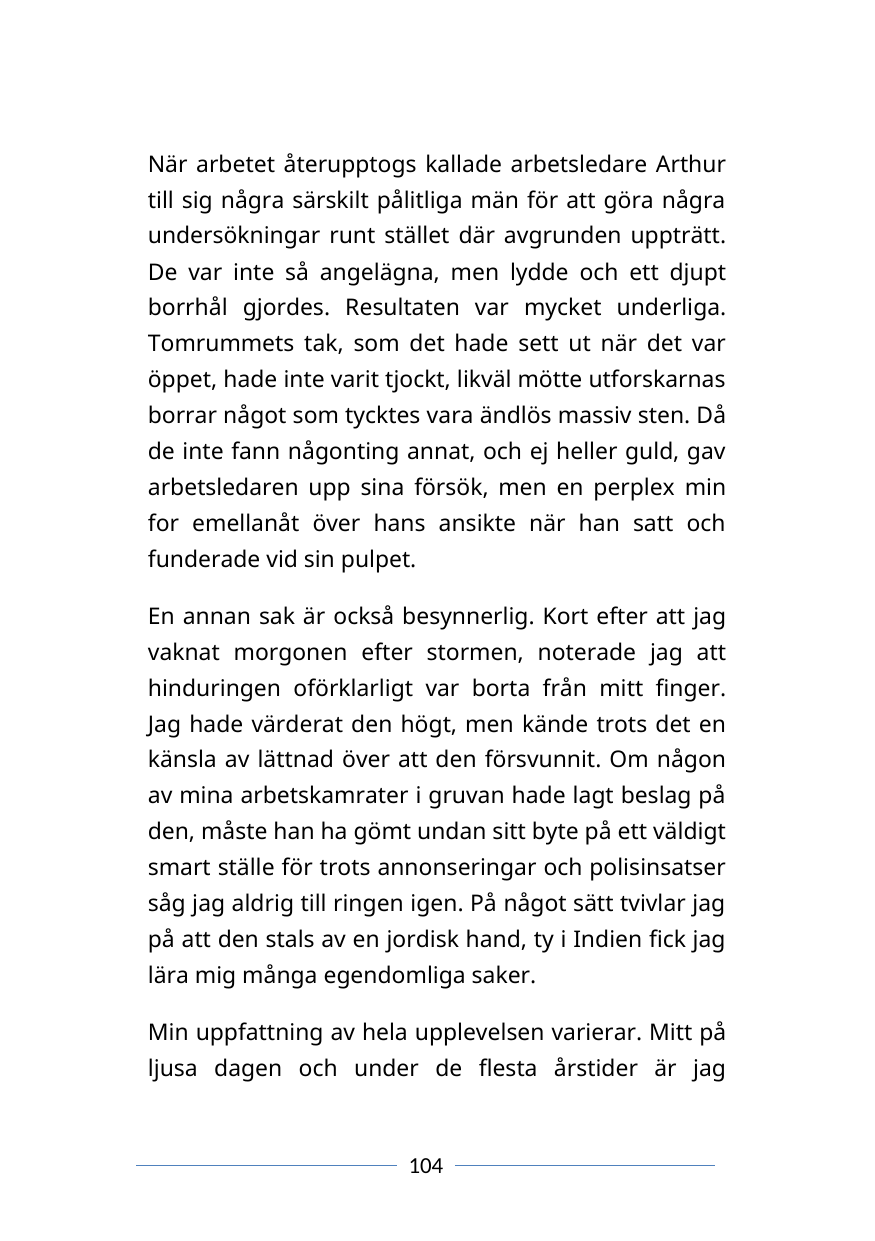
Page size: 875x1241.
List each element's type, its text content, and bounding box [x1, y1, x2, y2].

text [148, 1016, 726, 1083]
text En annan sak är också besynnerlig. Kort efter att jag vaknat morgonen efter stormen, noterade jag att hinduringen oförklarligt var borta från mitt finger. Jag hade värderat den högt, men kände trots det en känsla av lättnad över att den försvunnit. Om någon av mina arbetskamrater i gruvan hade lagt beslag på den, måste han ha gömt undan sitt byte på ett väldigt smart ställe för trots annonseringar och polisinsatser såg jag aldrig till ringen igen. På något sätt tvivlar jag på att den stals av en jordisk hand, ty i Indien fick jag lära mig många egendomliga saker. [148, 600, 726, 990]
text När arbetet återupptogs kallade arbetsledare Arthur till sig några särskilt pålitliga män för att göra några undersökningar runt stället där avgrunden uppträtt. De var inte så angelägna, men lydde och ett djupt borrhål gjordes. Resultaten var mycket underliga. Tomrummets tak, som det hade sett ut när det var öppet, hade inte varit tjockt, likväl mötte utforskarnas borrar något som tycktes vara ändlös massiv sten. Då de inte fann någonting annat, och ej heller guld, gav arbetsledaren upp sina försök, men en perplex min for emellanåt över hans ansikte när han satt och funderade vid sin pulpet. [148, 148, 726, 574]
